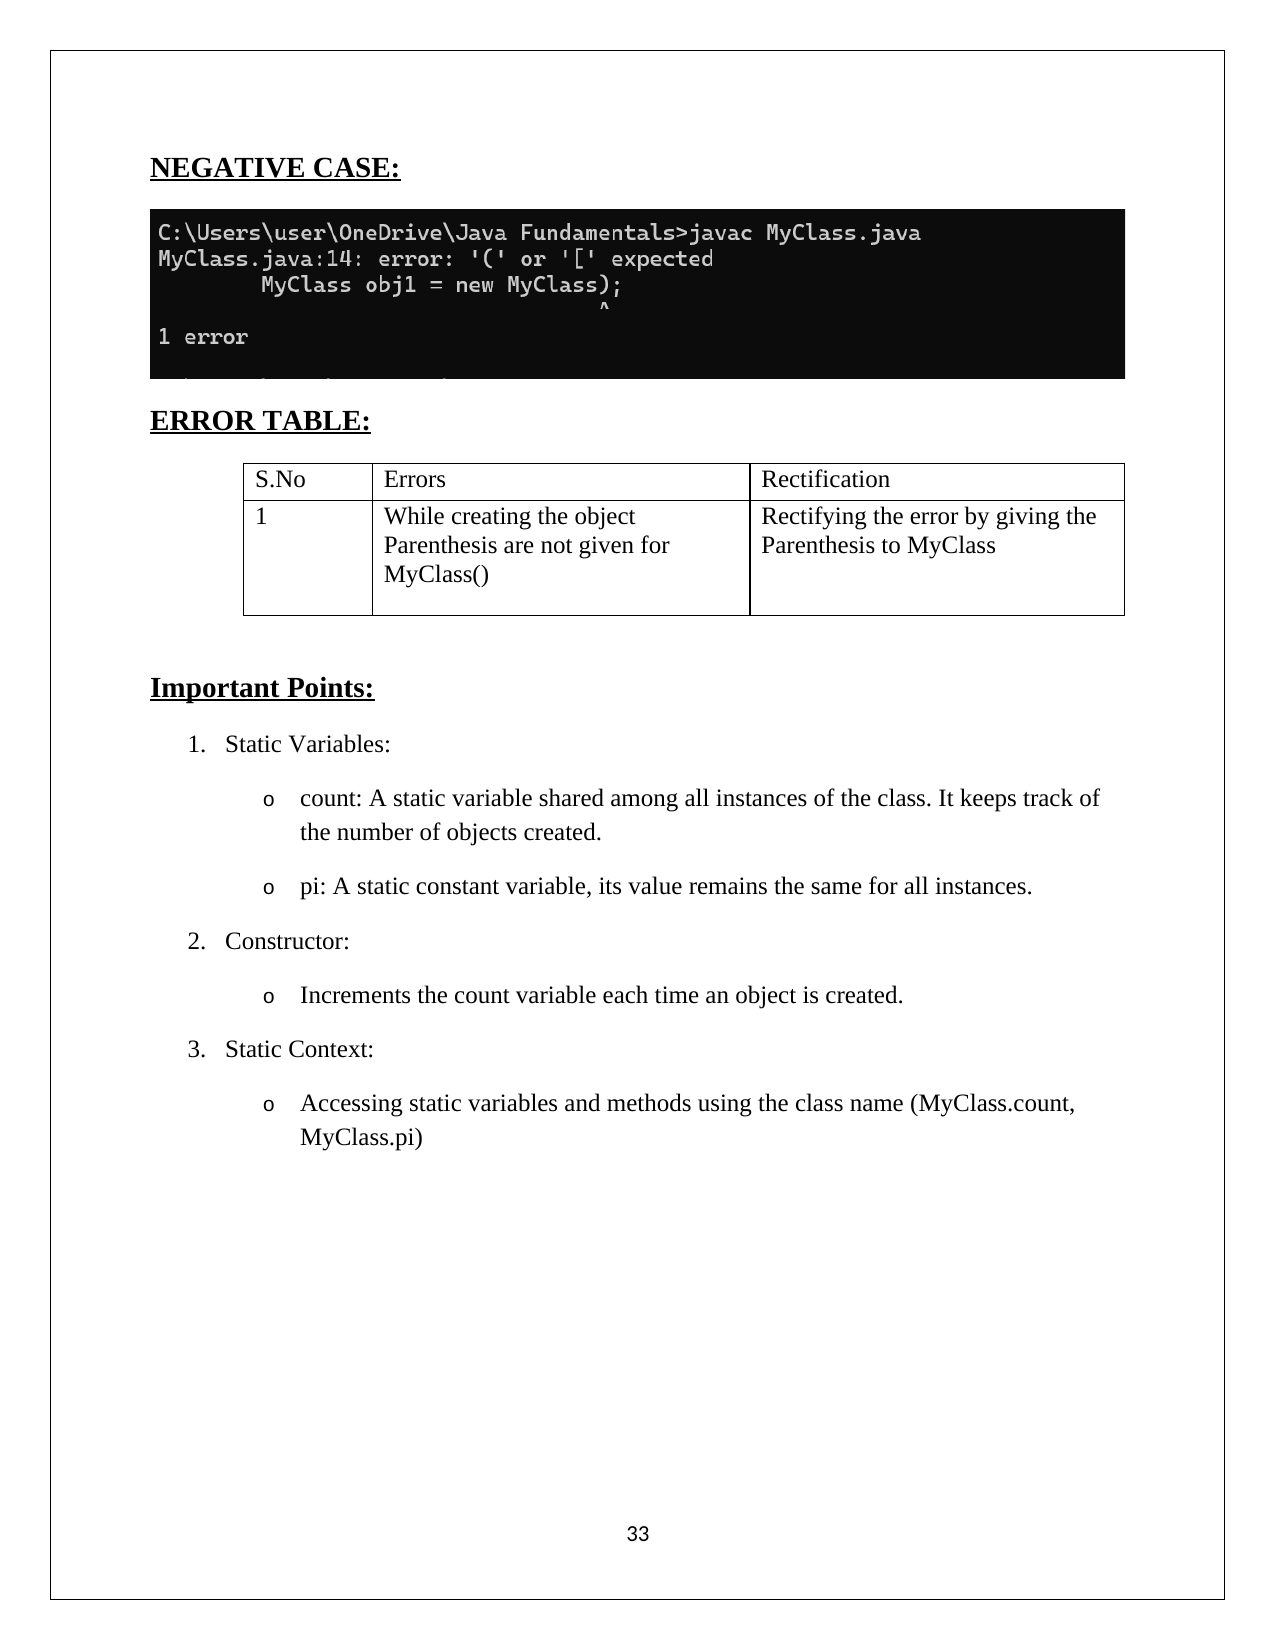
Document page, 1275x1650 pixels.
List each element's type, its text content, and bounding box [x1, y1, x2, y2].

table_cell 1 [244, 501, 372, 615]
table_cell While creating the object Parenthesis are not given for MyClass() [373, 501, 749, 615]
text NEGATIVE CASE: [150, 150, 1125, 183]
list Static Variables: [187, 729, 1125, 758]
text Important Points: [150, 670, 1125, 704]
picture [150, 209, 1125, 379]
list Static Context: [187, 1034, 1125, 1063]
table_header Rectification [751, 464, 1124, 500]
text ERROR TABLE: [150, 403, 1125, 437]
table_cell Rectifying the error by giving the Parenthesis to MyClass [751, 501, 1124, 615]
table_header S.No [244, 464, 372, 500]
list Accessing static variables and methods using the class name (MyClass.count, MyClass.pi) [262, 1088, 1125, 1151]
list Increments the count variable each time an object is created. [262, 980, 1125, 1009]
list pi: A static constant variable, its value remains the same for all instances. [262, 871, 1125, 901]
table_header Errors [373, 464, 749, 500]
list Constructor: [187, 926, 1125, 955]
list count: A static variable shared among all instances of the class. It keeps track of the number of objects created. [262, 783, 1125, 846]
